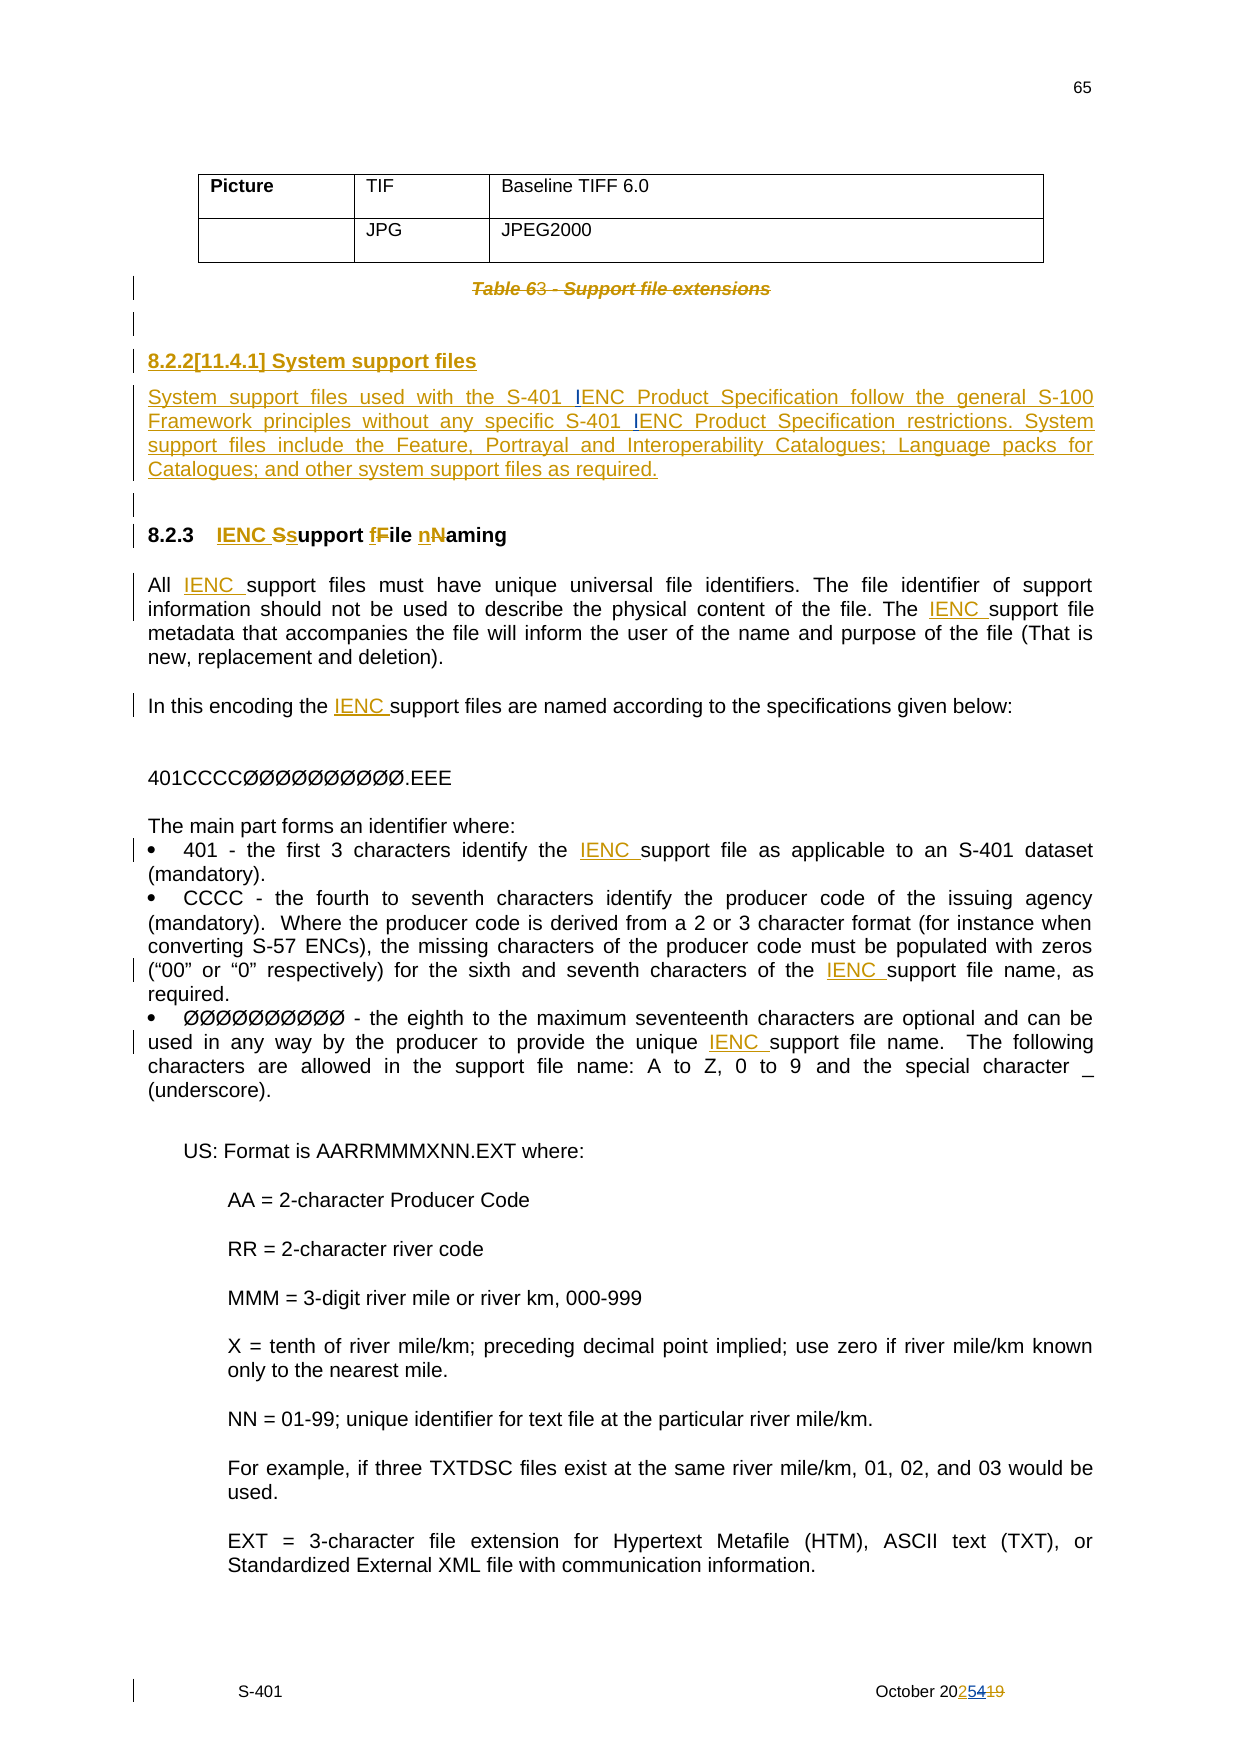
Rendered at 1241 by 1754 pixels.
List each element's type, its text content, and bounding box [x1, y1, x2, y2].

list ØØØØØØØØØØ - the eighth to the maximum seventeenth characters are optional and can be used in any way by the producer to provide the unique support file name. The following characters are allowed in the support file name: A to Z, 0 to 9 and the special character _ (underscore). [148, 1006, 1094, 1102]
text NN = 01-99; unique identifier for text file at the particular river mile/km. [227, 1407, 1094, 1431]
table_cell Picture [199, 175, 354, 218]
text US: Format is AARRMMMXNN.EXT where: [183, 1138, 1094, 1162]
text 401CCCCØØØØØØØØØØ.EEE [148, 765, 1094, 789]
table_cell Baseline TIFF 6.0 [490, 175, 1043, 218]
list 401 - the first 3 characters identify the support file as applicable to an S-401 dataset (mandatory). [148, 838, 1094, 886]
subtitle upport ile aming [148, 524, 1094, 548]
table_cell JPEG2000 [490, 219, 1043, 262]
text All support files must have unique universal file identifiers. The file identifier of support information should not be used to describe the physical content of the file. The support file metadata that accompanies the file will inform the user of the name and purpose of the file (That is new, replacement and deletion). [148, 573, 1094, 668]
text AA = 2-character Producer Code [227, 1187, 1094, 1211]
text The main part forms an identifier where: [148, 814, 1094, 838]
text RR = 2-character river code [227, 1236, 1094, 1260]
text MMM = 3-digit river mile or river km, 000-999 [227, 1285, 1094, 1309]
text EXT = 3-character file extension for Hypertext Metafile (HTM), ASCII text (TXT), or Standardized External XML file with communication information. [227, 1529, 1094, 1577]
text In this encoding the support files are named according to the specifications given below: [148, 693, 1094, 717]
table_cell [199, 219, 354, 262]
text X = tenth of river mile/km; preceding decimal point implied; use zero if river mile/km known only to the nearest mile. [227, 1334, 1094, 1382]
table_cell TIF [355, 175, 489, 218]
table_cell JPG [355, 219, 489, 262]
text For example, if three TXTDSC files exist at the same river mile/km, 01, 02, and 03 would be used. [227, 1456, 1094, 1504]
list CCCC - the fourth to seventh characters identify the producer code of the issuing agency (mandatory). Where the producer code is derived from a 2 or 3 character format (for instance when converting S-57 ENCs), the missing characters of the producer code must be populated with zeros (“00” or “0” respectively) for the sixth and seventh characters of the support file name, as required. [148, 886, 1094, 1006]
